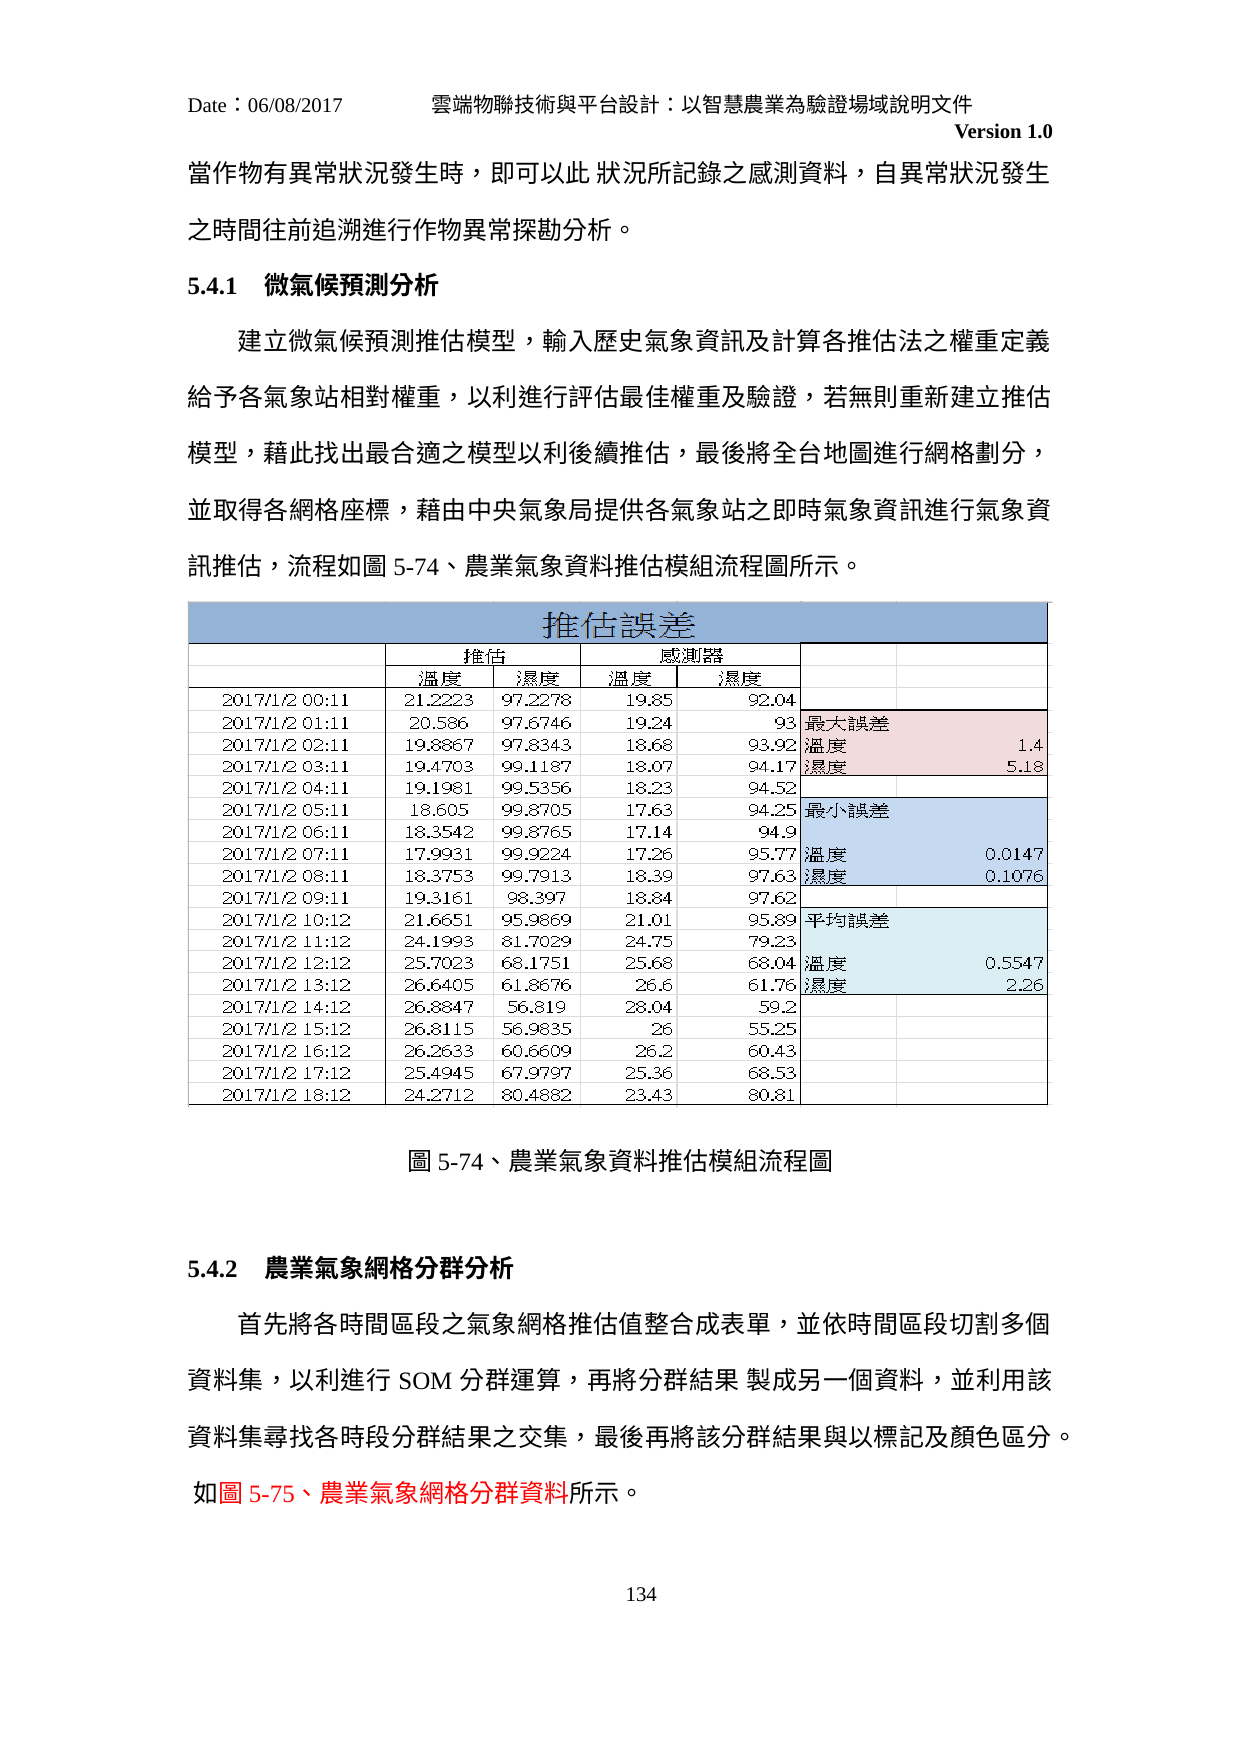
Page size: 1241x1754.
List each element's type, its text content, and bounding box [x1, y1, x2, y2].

subtitle 農業氣象網格分群分析 [187, 1248, 1053, 1286]
subtitle 微氣候預測分析 [187, 265, 1053, 303]
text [187, 153, 1053, 247]
picture [187, 601, 1053, 1108]
